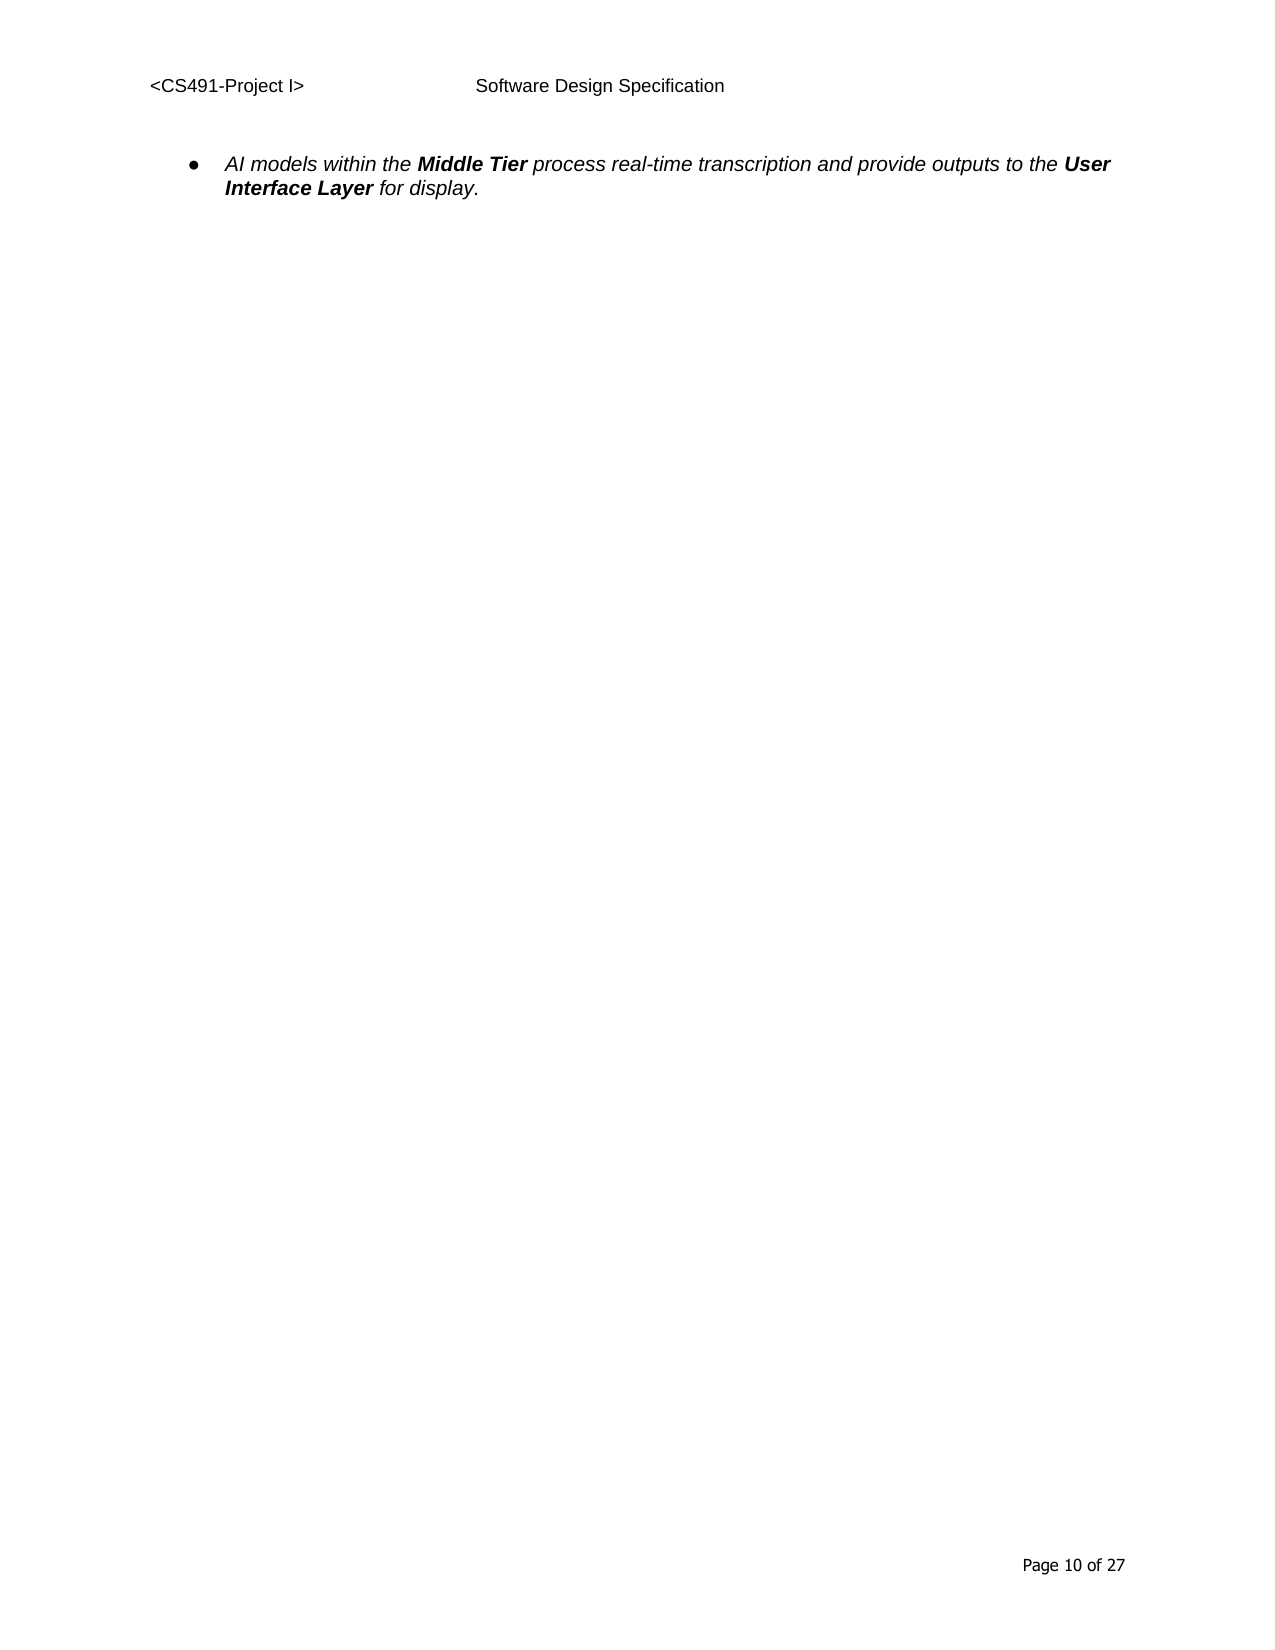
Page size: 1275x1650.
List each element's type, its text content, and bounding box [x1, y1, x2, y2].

list AI models within the Middle Tier process real-time transcription and provide outputs to the User Interface Layer for display. [187, 151, 1125, 199]
